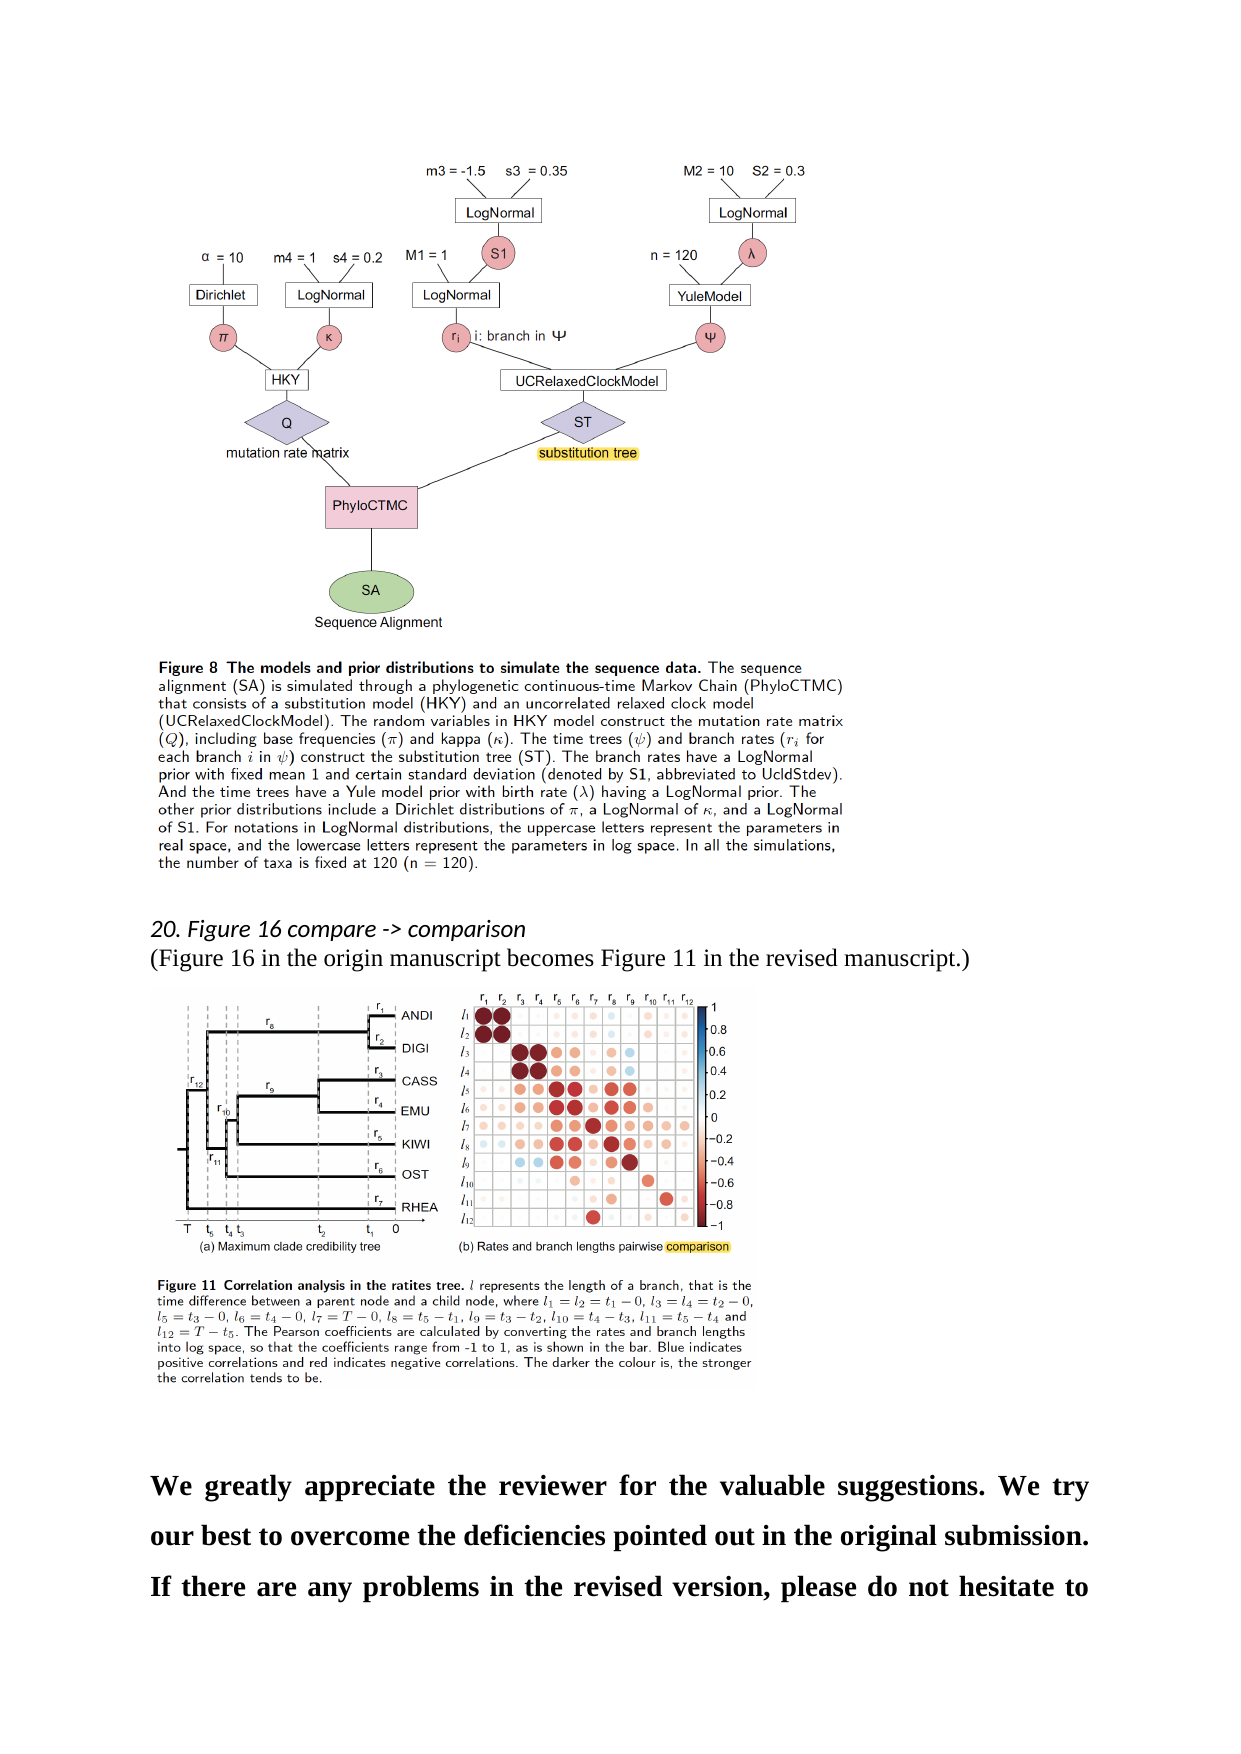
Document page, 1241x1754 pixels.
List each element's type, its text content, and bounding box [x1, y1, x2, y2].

picture [150, 987, 757, 1389]
text 20. Figure 16 compare -> comparison [150, 913, 1090, 943]
picture [150, 150, 849, 880]
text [150, 1468, 1090, 1602]
